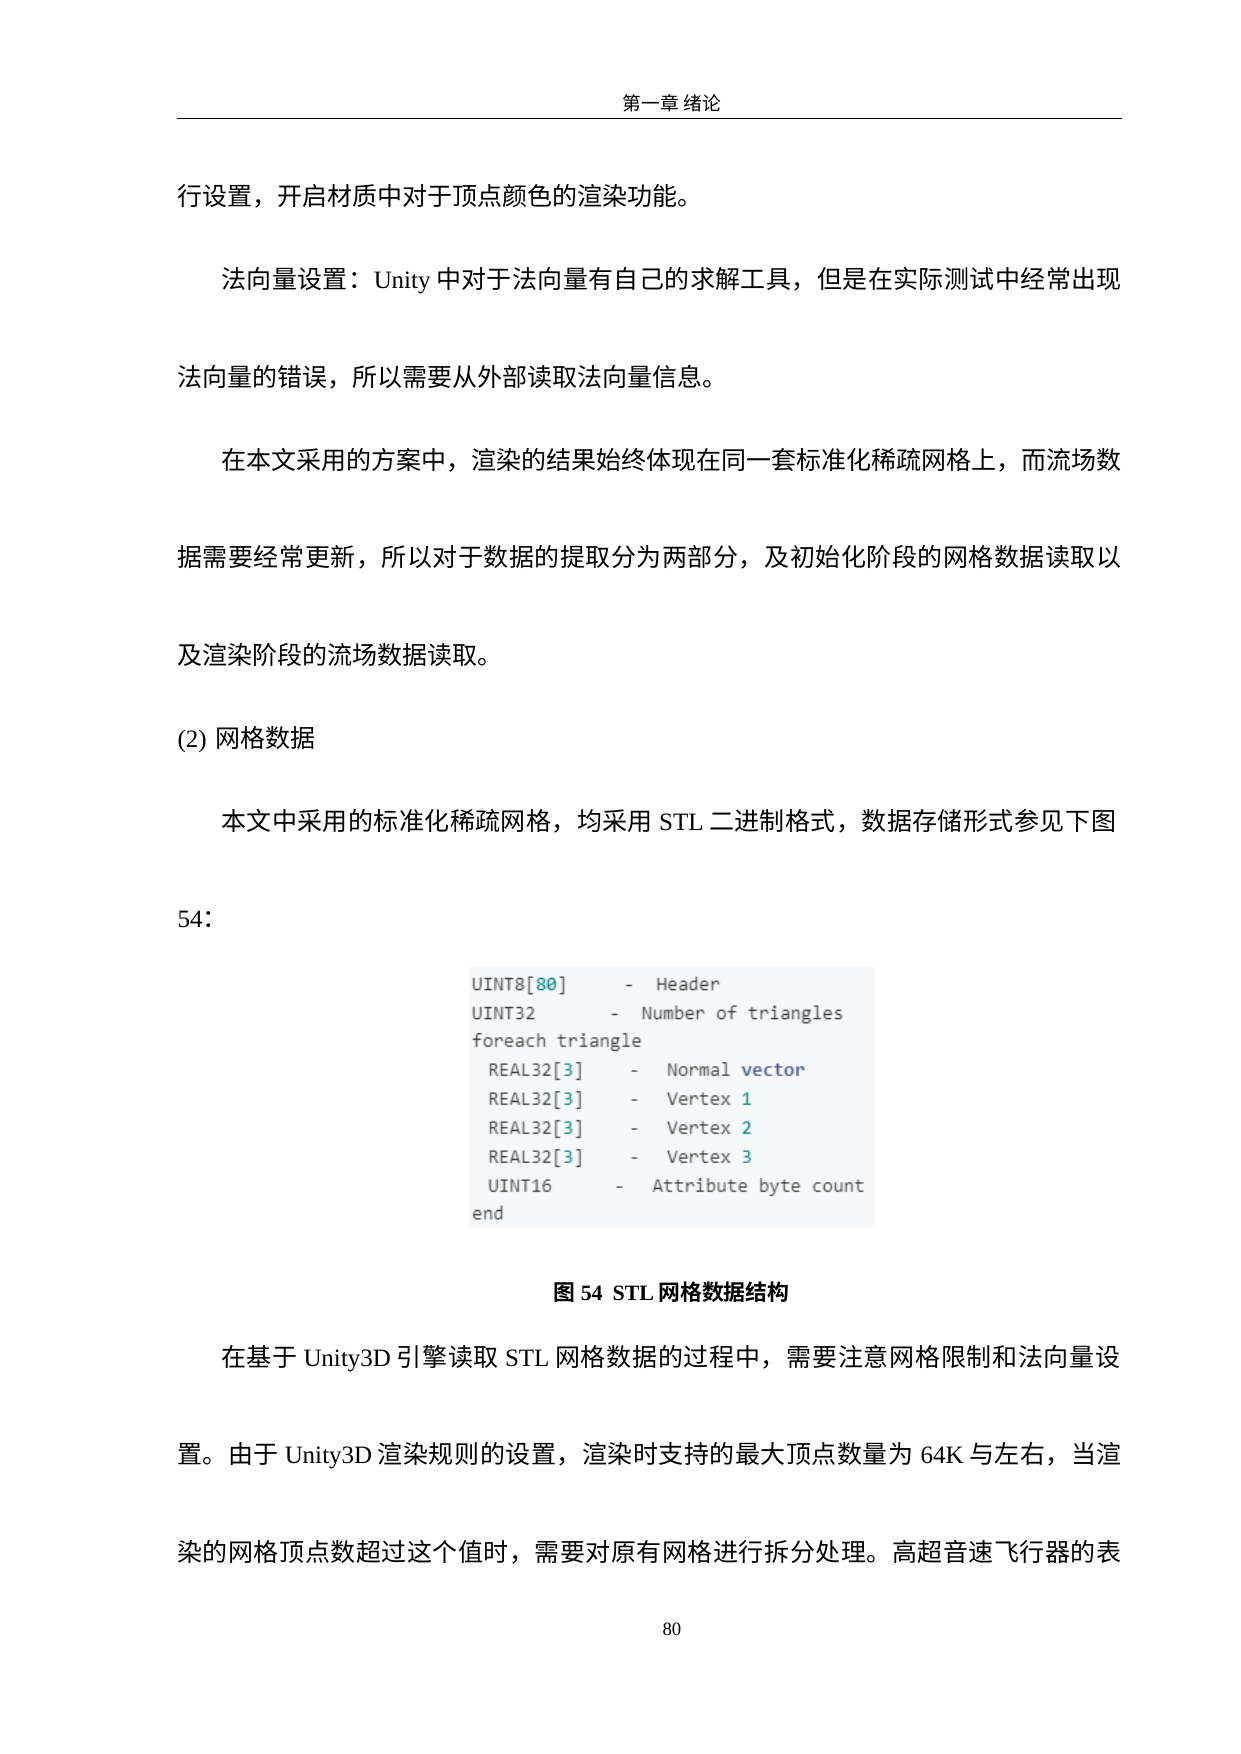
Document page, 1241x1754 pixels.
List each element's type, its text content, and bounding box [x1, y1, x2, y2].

picture [468, 967, 875, 1228]
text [177, 162, 1122, 227]
list 网格数据 [177, 704, 1122, 769]
text 图 54 STL网格数据结构 [177, 1274, 1122, 1307]
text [177, 1323, 1122, 1583]
text 本文中采用的标准化稀疏网格，均采用STL二进制格式，数据存储形式参见下图 54： [177, 787, 1122, 949]
text 在本文采用的方案中，渲染的结果始终体现在同一套标准化稀疏网格上，而流场数据需要经常更新，所以对于数据的提取分为两部分，及初始化阶段的网格数据读取以及渲染阶段的流场数据读取。 [177, 426, 1122, 686]
text 法向量设置：Unity中对于法向量有自己的求解工具，但是在实际测试中经常出现法向量的错误，所以需要从外部读取法向量信息。 [177, 245, 1122, 408]
